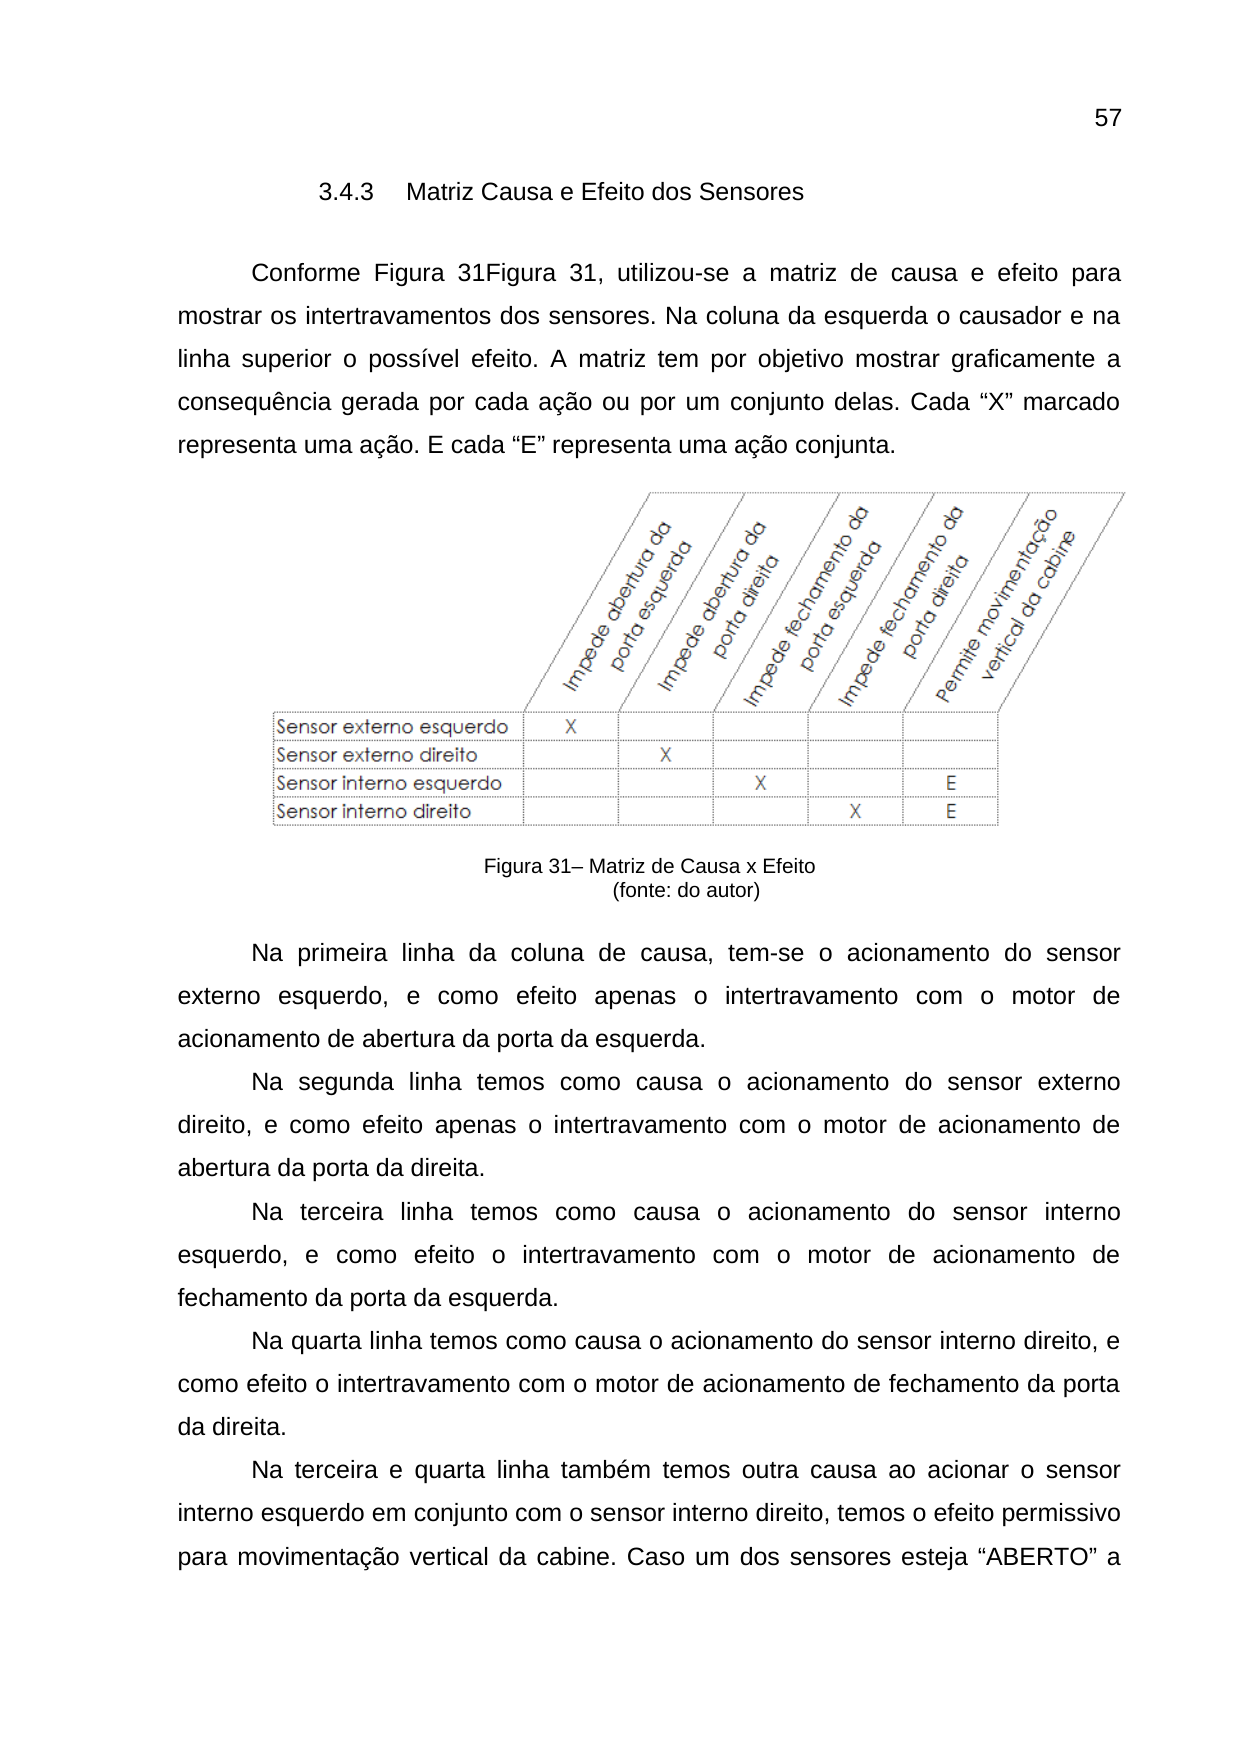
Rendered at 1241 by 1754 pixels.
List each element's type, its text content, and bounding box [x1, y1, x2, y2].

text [177, 1455, 1122, 1570]
subtitle Matriz Causa e Efeito dos Sensores [244, 177, 1122, 206]
picture [251, 473, 1137, 840]
text Na segunda linha temos como causa o acionamento do sensor externo direito, e como efeito apenas o intertravamento com o motor de acionamento de abertura da porta da direita. [177, 1067, 1122, 1182]
text Conforme Figura 31, utilizou-se a matriz de causa e efeito para mostrar os intertravamentos dos sensores. Na coluna da esquerda o causador e na linha superior o possível efeito. A matriz tem por objetivo mostrar graficamente a consequência gerada por cada ação ou por um conjunto delas. Cada “X” marcado representa uma ação. E cada “E” representa uma ação conjunta. [177, 258, 1122, 459]
text Na terceira linha temos como causa o acionamento do sensor interno esquerdo, e como efeito o intertravamento com o motor de acionamento de fechamento da porta da esquerda. [177, 1196, 1122, 1311]
text (fonte: do autor) [177, 878, 1122, 902]
text Na primeira linha da coluna de causa, tem-se o acionamento do sensor externo esquerdo, e como efeito apenas o intertravamento com o motor de acionamento de abertura da porta da esquerda. [177, 938, 1122, 1053]
text Na quarta linha temos como causa o acionamento do sensor interno direito, e como efeito o intertravamento com o motor de acionamento de fechamento da porta da direita. [177, 1326, 1122, 1441]
text Figura 31– Matriz de Causa x Efeito [177, 854, 1122, 878]
